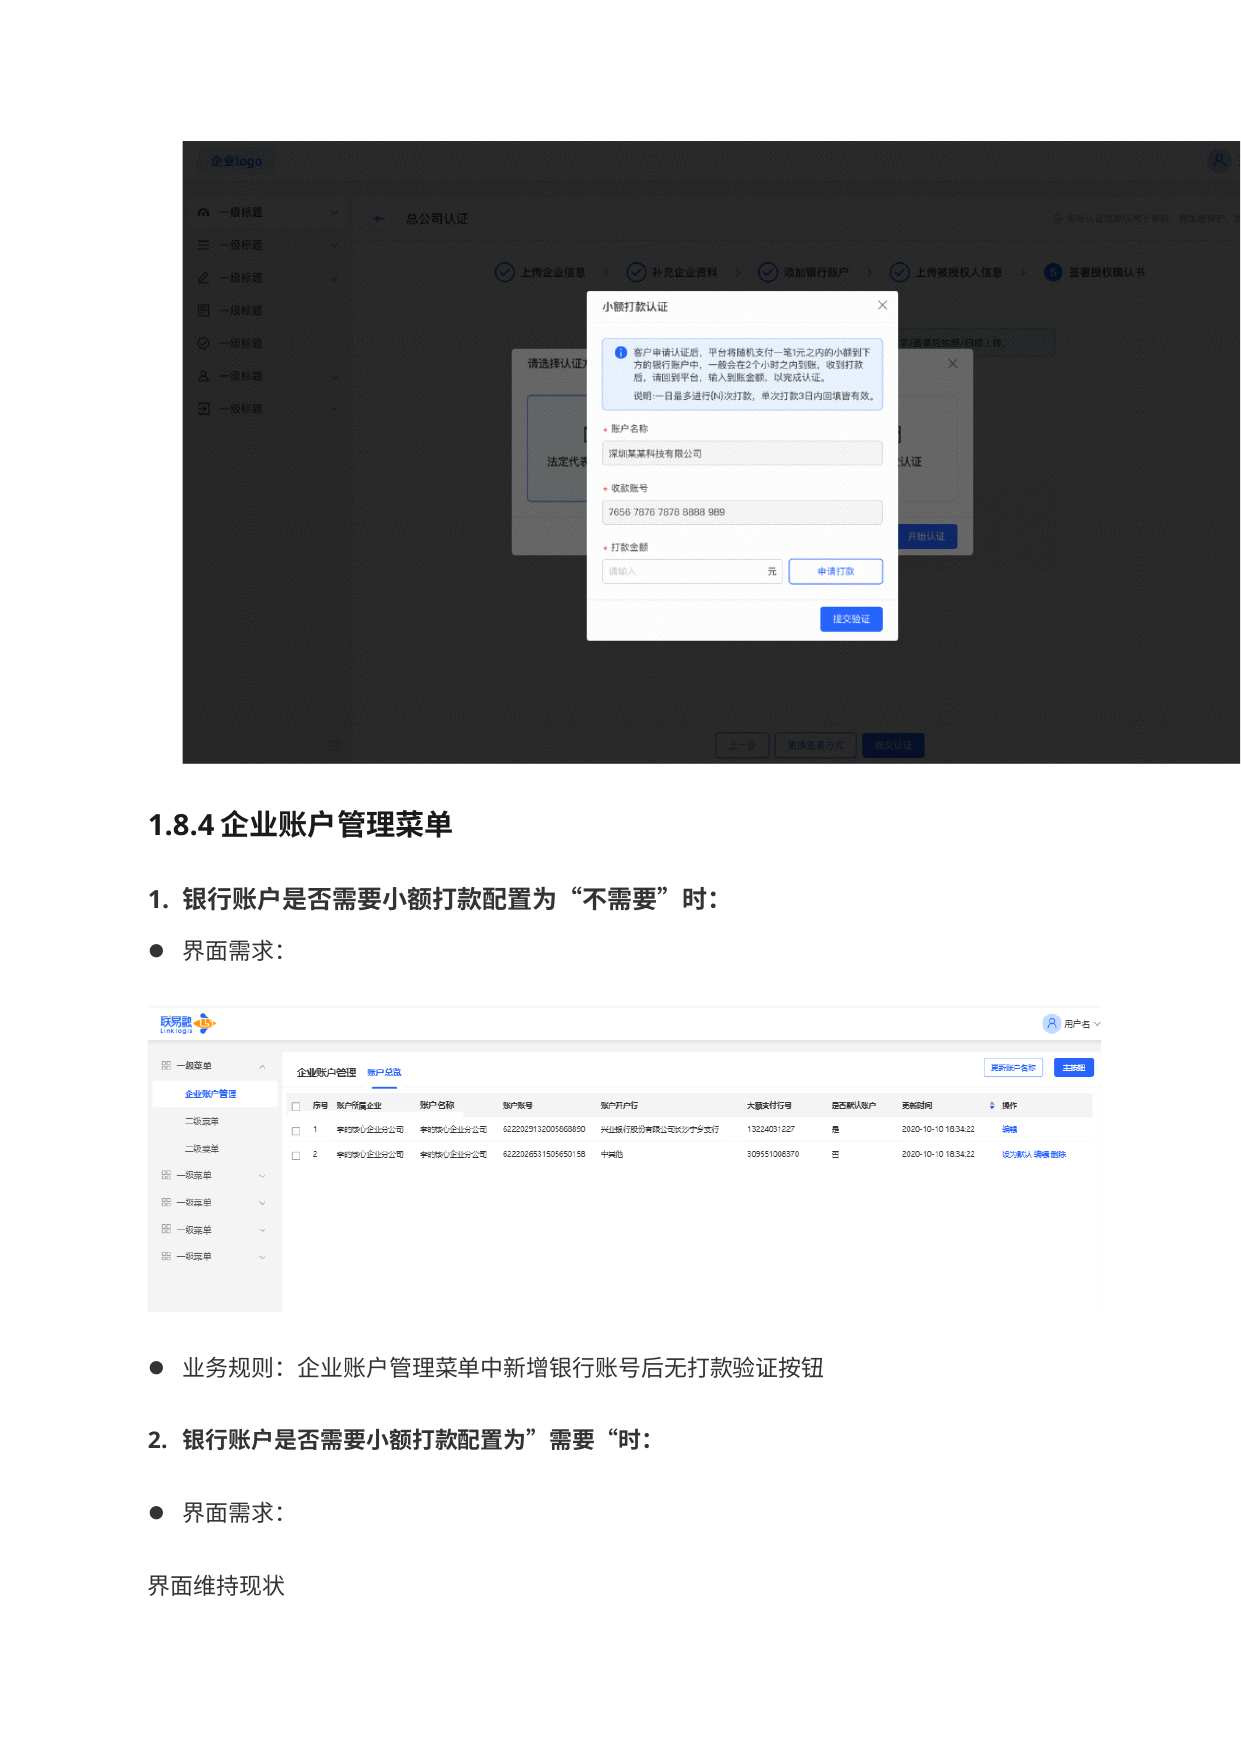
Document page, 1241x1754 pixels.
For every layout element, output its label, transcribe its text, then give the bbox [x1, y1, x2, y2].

picture [182, 141, 1241, 764]
list 银行账户是否需要小额打款配置为”需要“时： [148, 1422, 1093, 1456]
list 银行账户是否需要小额打款配置为“不需要”时： [148, 880, 1093, 916]
list 界面需求： [148, 1495, 1093, 1528]
text 界面维持现状 [148, 1568, 1093, 1601]
subtitle 1.8.4企业账户管理菜单 [148, 801, 1093, 844]
list 业务规则：企业账户管理菜单中新增银行账号后无打款验证按钮 [148, 1349, 1093, 1383]
list 界面需求： [148, 933, 1093, 966]
picture [147, 1005, 1102, 1312]
